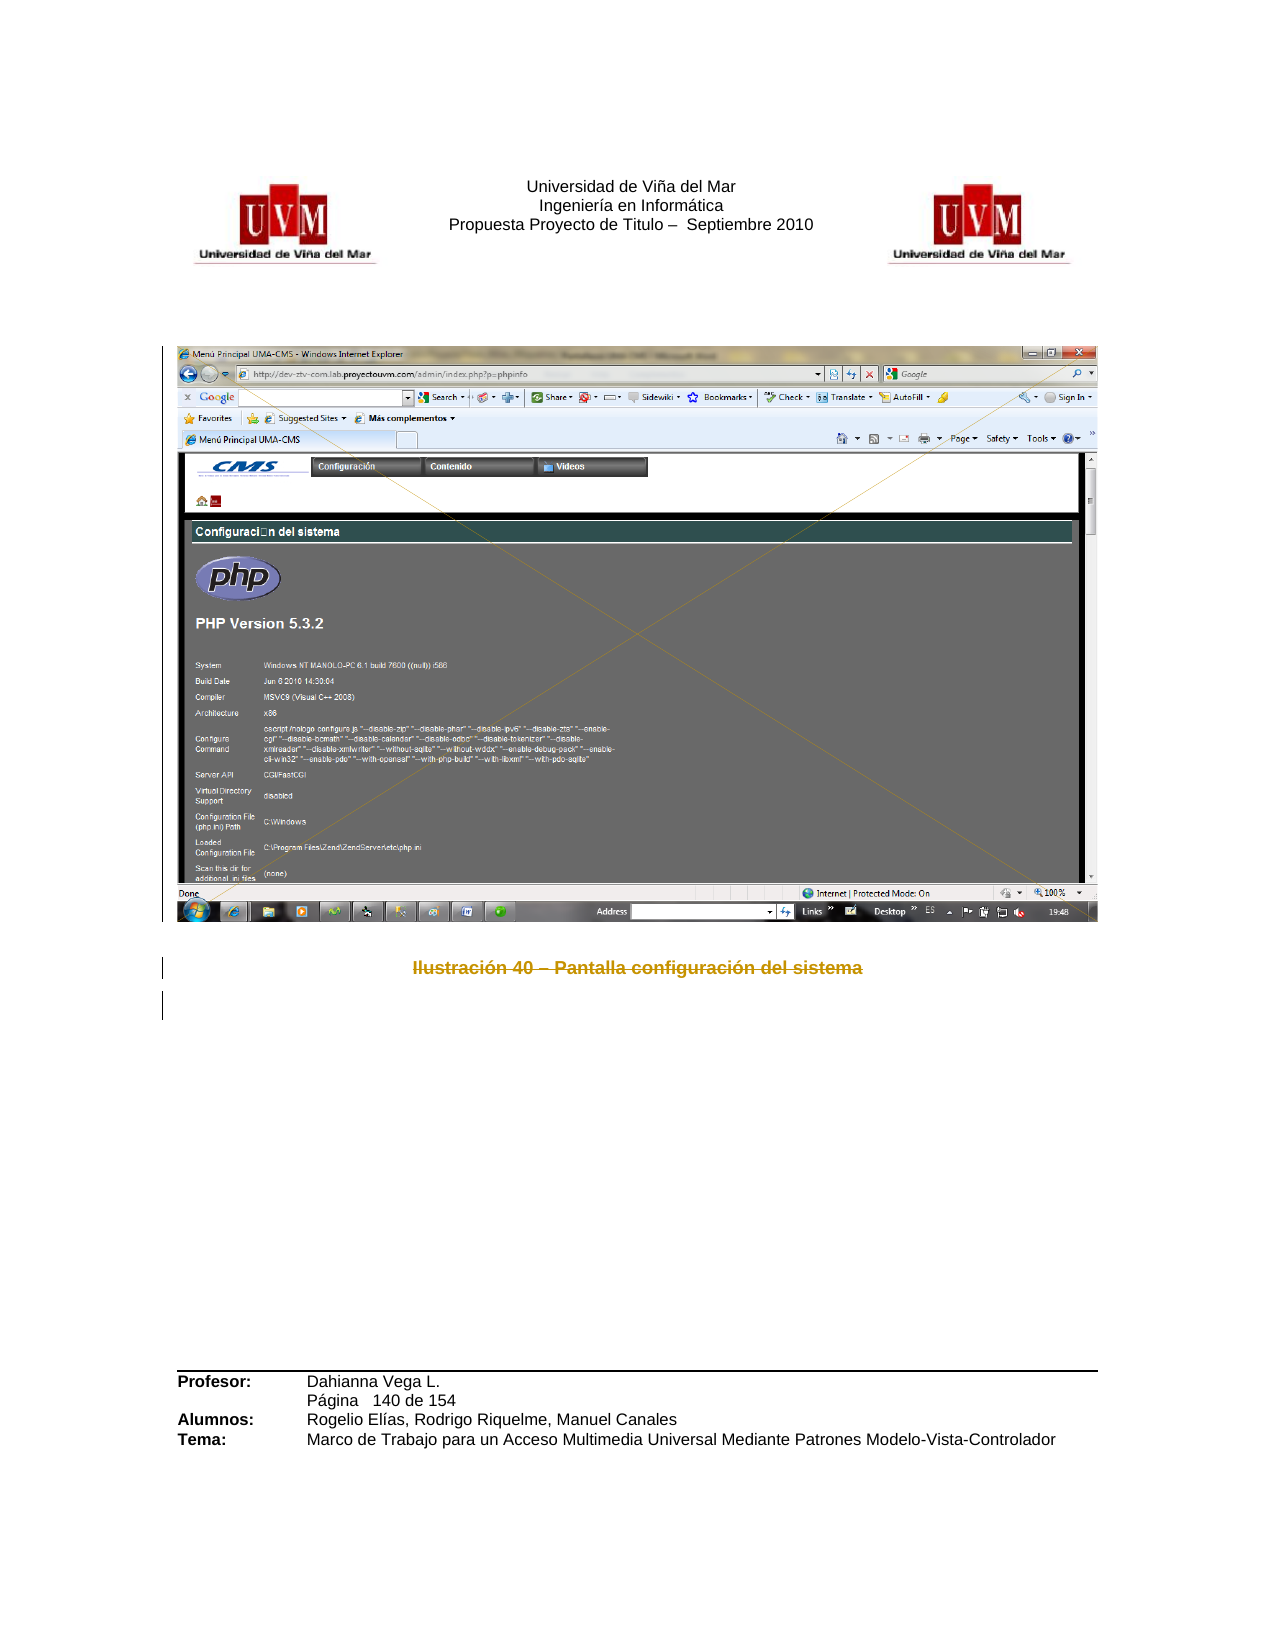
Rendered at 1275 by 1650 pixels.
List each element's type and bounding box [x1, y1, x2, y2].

picture [177, 347, 635, 921]
picture [179, 635, 1096, 922]
picture [871, 176, 1084, 267]
picture [179, 346, 1096, 633]
picture [177, 176, 390, 267]
picture [640, 347, 1098, 921]
